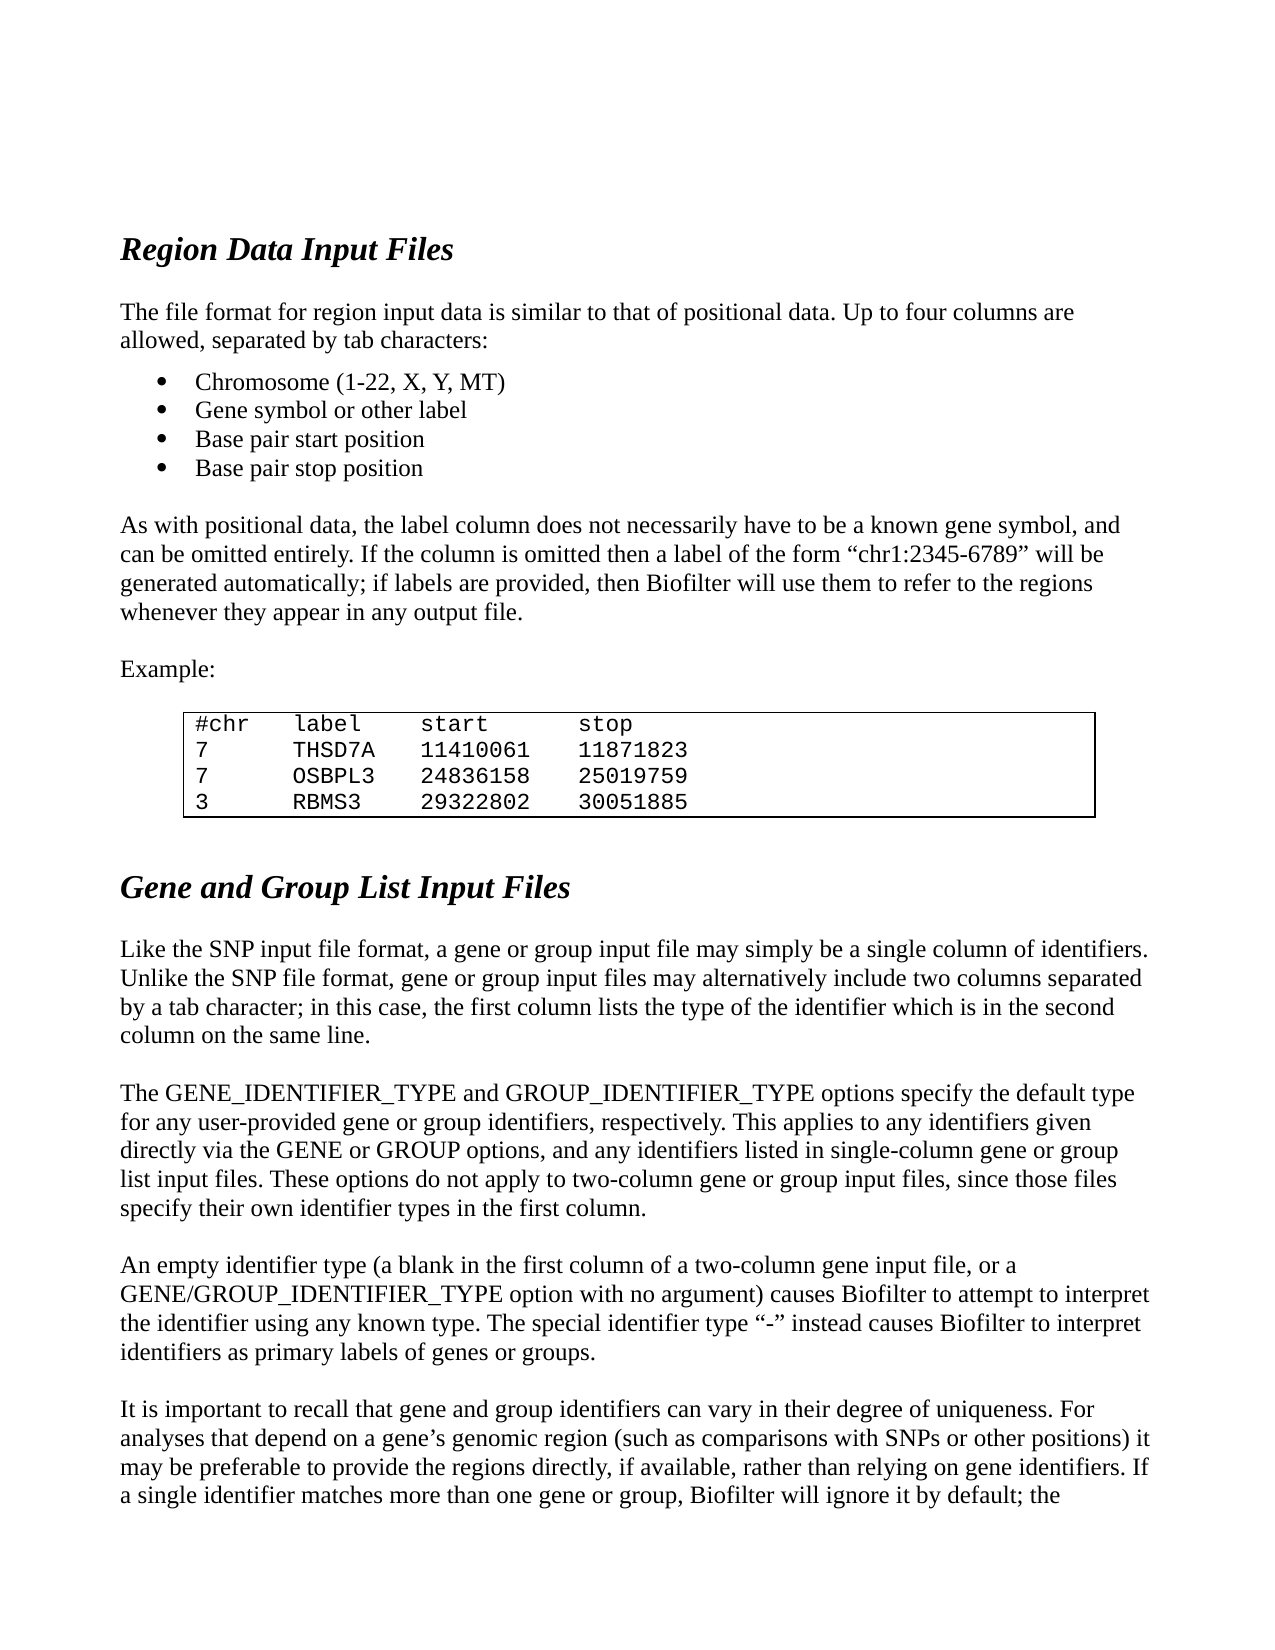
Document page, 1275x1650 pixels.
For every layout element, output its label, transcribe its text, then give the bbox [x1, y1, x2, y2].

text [120, 1394, 1155, 1509]
list Base pair start position [157, 424, 1155, 453]
text As with positional data, the label column does not necessarily have to be a known gene symbol, and can be omitted entirely. If the column is omitted then a label of the form “chr1:2345-6789” will be generated automatically; if labels are provided, then Biofilter will use them to refer to the regions whenever they appear in any output file. [120, 510, 1155, 625]
text Like the SNP input file format, a gene or group input file may simply be a single column of identifiers. Unlike the SNP file format, gene or group input files may alternatively include two columns separated by a tab character; in this case, the first column lists the type of the identifier which is in the second column on the same line. [120, 934, 1155, 1049]
list Chromosome (1-22, X, Y, MT) [157, 367, 1155, 395]
table_header [281, 713, 409, 816]
table_header [567, 713, 1094, 816]
list Gene symbol or other label [157, 395, 1155, 424]
table_header [409, 713, 567, 816]
subtitle Gene and Group List Input Files [120, 867, 1155, 905]
text An empty identifier type (a blank in the first column of a two-column gene input file, or a GENE/GROUP_IDENTIFIER_TYPE option with no argument) causes Biofilter to attempt to interpret the identifier using any known type. The special identifier type “-” instead causes Biofilter to interpret identifiers as primary labels of genes or groups. [120, 1250, 1155, 1365]
subtitle Region Data Input Files [120, 229, 1155, 268]
text The GENE_IDENTIFIER_TYPE and GROUP_IDENTIFIER_TYPE options specify the default type for any user-provided gene or group identifiers, respectively. This applies to any identifiers given directly via the GENE or GROUP options, and any identifiers listed in single-column gene or group list input files. These options do not apply to two-column gene or group input files, since those files specify their own identifier types in the first column. [120, 1078, 1155, 1222]
list Base pair stop position [157, 453, 1155, 482]
table_header [184, 713, 281, 816]
text Example: [120, 654, 1155, 683]
text The file format for region input data is similar to that of positional data. Up to four columns are allowed, separated by tab characters: [120, 297, 1155, 354]
